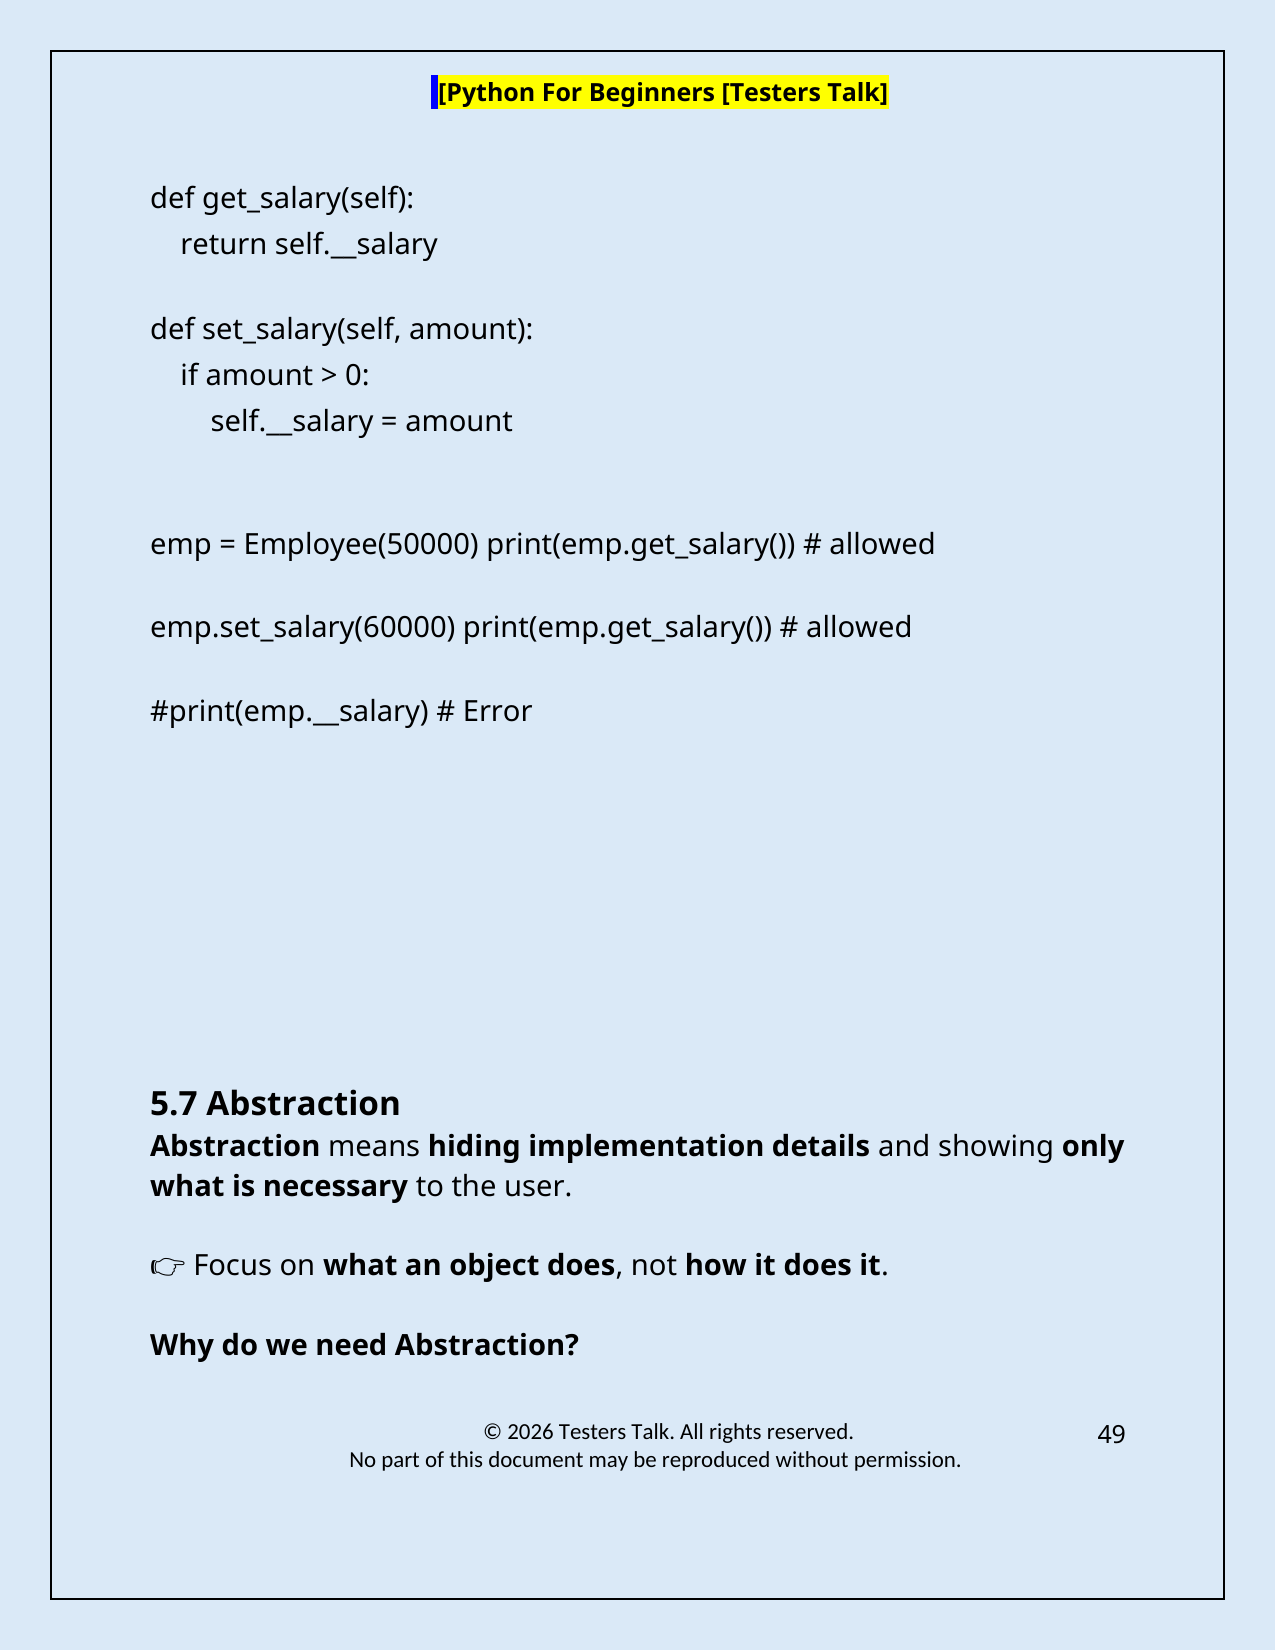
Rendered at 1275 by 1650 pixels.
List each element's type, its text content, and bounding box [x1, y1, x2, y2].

text emp.set_salary(60000) print(emp.get_salary()) # allowed [150, 607, 1125, 646]
text 5.7 Abstraction [150, 1080, 1125, 1126]
text emp = Employee(50000) print(emp.get_salary()) # allowed [150, 523, 1125, 563]
text Abstraction means hiding implementation details and showing only what is necessary to the user. [150, 1126, 1125, 1205]
text Why do we need Abstraction? [150, 1324, 1125, 1364]
text #print(emp.__salary) # Error [150, 690, 1125, 730]
text def get_salary(self): return self.__salary def set_salary(self, amount): if amount > 0: self.__salary = amount [150, 177, 1125, 480]
text 👉 Focus on what an object does, not how it does it. [150, 1244, 1125, 1284]
